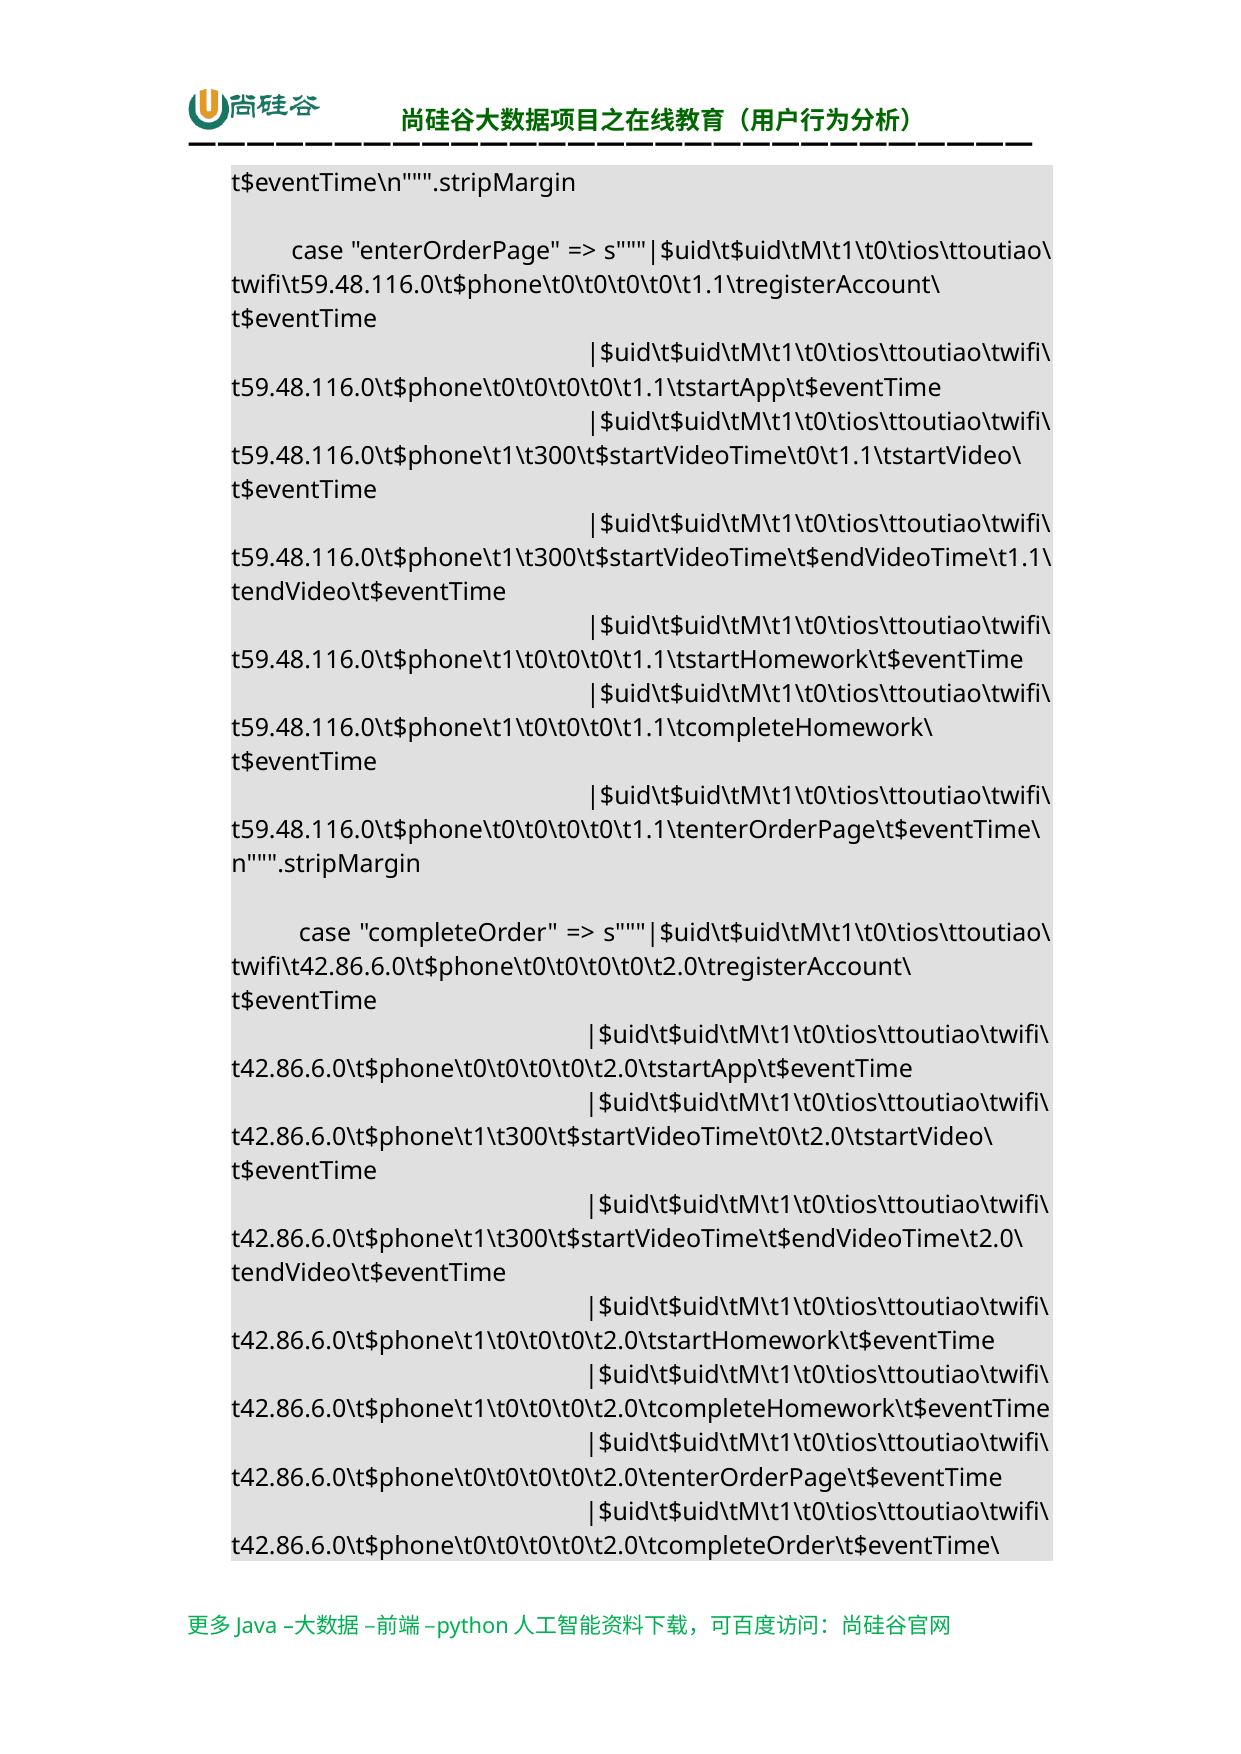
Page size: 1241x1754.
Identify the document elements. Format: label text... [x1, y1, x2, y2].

text |$uid\t$uid\tM\t1\t0\tios\ttoutiao\twifi\t42.86.6.0\t$phone\t1\t0\t0\t0\t2.0\tcompleteHomework\t$eventTime [231, 1357, 1053, 1425]
text |$uid\t$uid\tM\t1\t0\tios\ttoutiao\twifi\t59.48.116.0\t$phone\t1\t300\t$startVideoTime\t0\t1.1\tstartVideo\t$eventTime [231, 403, 1053, 505]
text |$uid\t$uid\tM\t1\t0\tios\ttoutiao\twifi\t42.86.6.0\t$phone\t0\t0\t0\t0\t2.0\tstartApp\t$eventTime [231, 1016, 1053, 1084]
text |$uid\t$uid\tM\t1\t0\tios\ttoutiao\twifi\t59.48.116.0\t$phone\t1\t300\t$startVideoTime\t$endVideoTime\t1.1\tendVideo\t$eventTime [231, 505, 1053, 608]
text |$uid\t$uid\tM\t1\t0\tios\ttoutiao\twifi\t59.48.116.0\t$phone\t1\t0\t0\t0\t1.1\tcompleteHomework\t$eventTime [231, 676, 1053, 778]
text case "enterOrderPage" => s"""|$uid\t$uid\tM\t1\t0\tios\ttoutiao\twifi\t59.48.116.0\t$phone\t0\t0\t0\t0\t1.1\tregisterAccount\t$eventTime [231, 233, 1053, 335]
picture [187, 88, 320, 130]
text |$uid\t$uid\tM\t1\t0\tios\ttoutiao\twifi\t42.86.6.0\t$phone\t1\t0\t0\t0\t2.0\tstartHomework\t$eventTime [231, 1289, 1053, 1357]
text |$uid\t$uid\tM\t1\t0\tios\ttoutiao\twifi\t42.86.6.0\t$phone\t1\t300\t$startVideoTime\t$endVideoTime\t2.0\tendVideo\t$eventTime [231, 1187, 1053, 1289]
text |$uid\t$uid\tM\t1\t0\tios\ttoutiao\twifi\t42.86.6.0\t$phone\t0\t0\t0\t0\t2.0\tenterOrderPage\t$eventTime [231, 1425, 1053, 1493]
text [231, 165, 1053, 199]
text |$uid\t$uid\tM\t1\t0\tios\ttoutiao\twifi\t59.48.116.0\t$phone\t1\t0\t0\t0\t1.1\tstartHomework\t$eventTime [231, 608, 1053, 676]
text case "completeOrder" => s"""|$uid\t$uid\tM\t1\t0\tios\ttoutiao\twifi\t42.86.6.0\t$phone\t0\t0\t0\t0\t2.0\tregisterAccount\t$eventTime [231, 914, 1053, 1016]
text |$uid\t$uid\tM\t1\t0\tios\ttoutiao\twifi\t59.48.116.0\t$phone\t0\t0\t0\t0\t1.1\tstartApp\t$eventTime [231, 335, 1053, 403]
text |$uid\t$uid\tM\t1\t0\tios\ttoutiao\twifi\t42.86.6.0\t$phone\t1\t300\t$startVideoTime\t0\t2.0\tstartVideo\t$eventTime [231, 1084, 1053, 1187]
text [231, 1493, 1053, 1561]
text |$uid\t$uid\tM\t1\t0\tios\ttoutiao\twifi\t59.48.116.0\t$phone\t0\t0\t0\t0\t1.1\tenterOrderPage\t$eventTime\n""".stripMargin [231, 778, 1053, 880]
